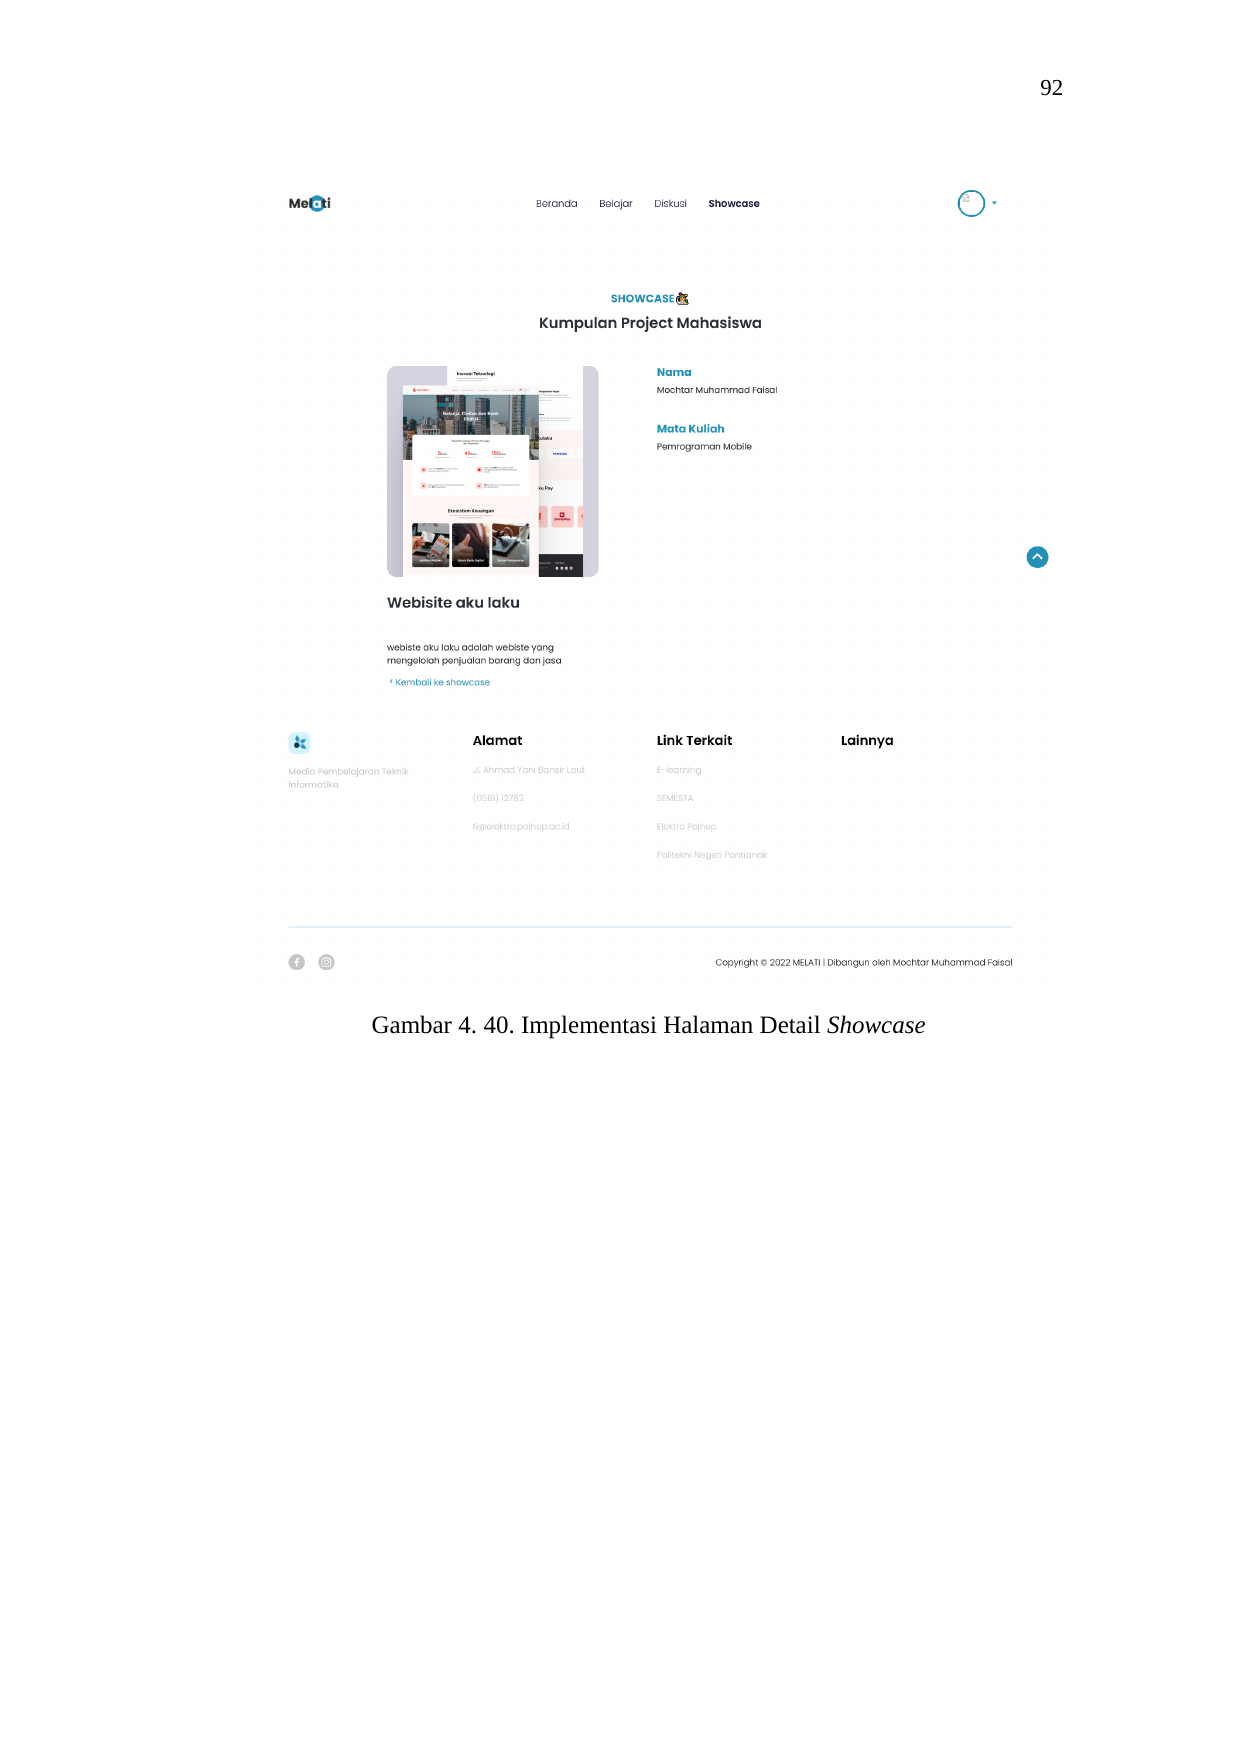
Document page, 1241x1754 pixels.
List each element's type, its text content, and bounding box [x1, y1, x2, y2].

picture [236, 177, 1063, 997]
text Gambar 4. 40. Implementasi Halaman Detail Showcase [236, 1010, 1063, 1039]
